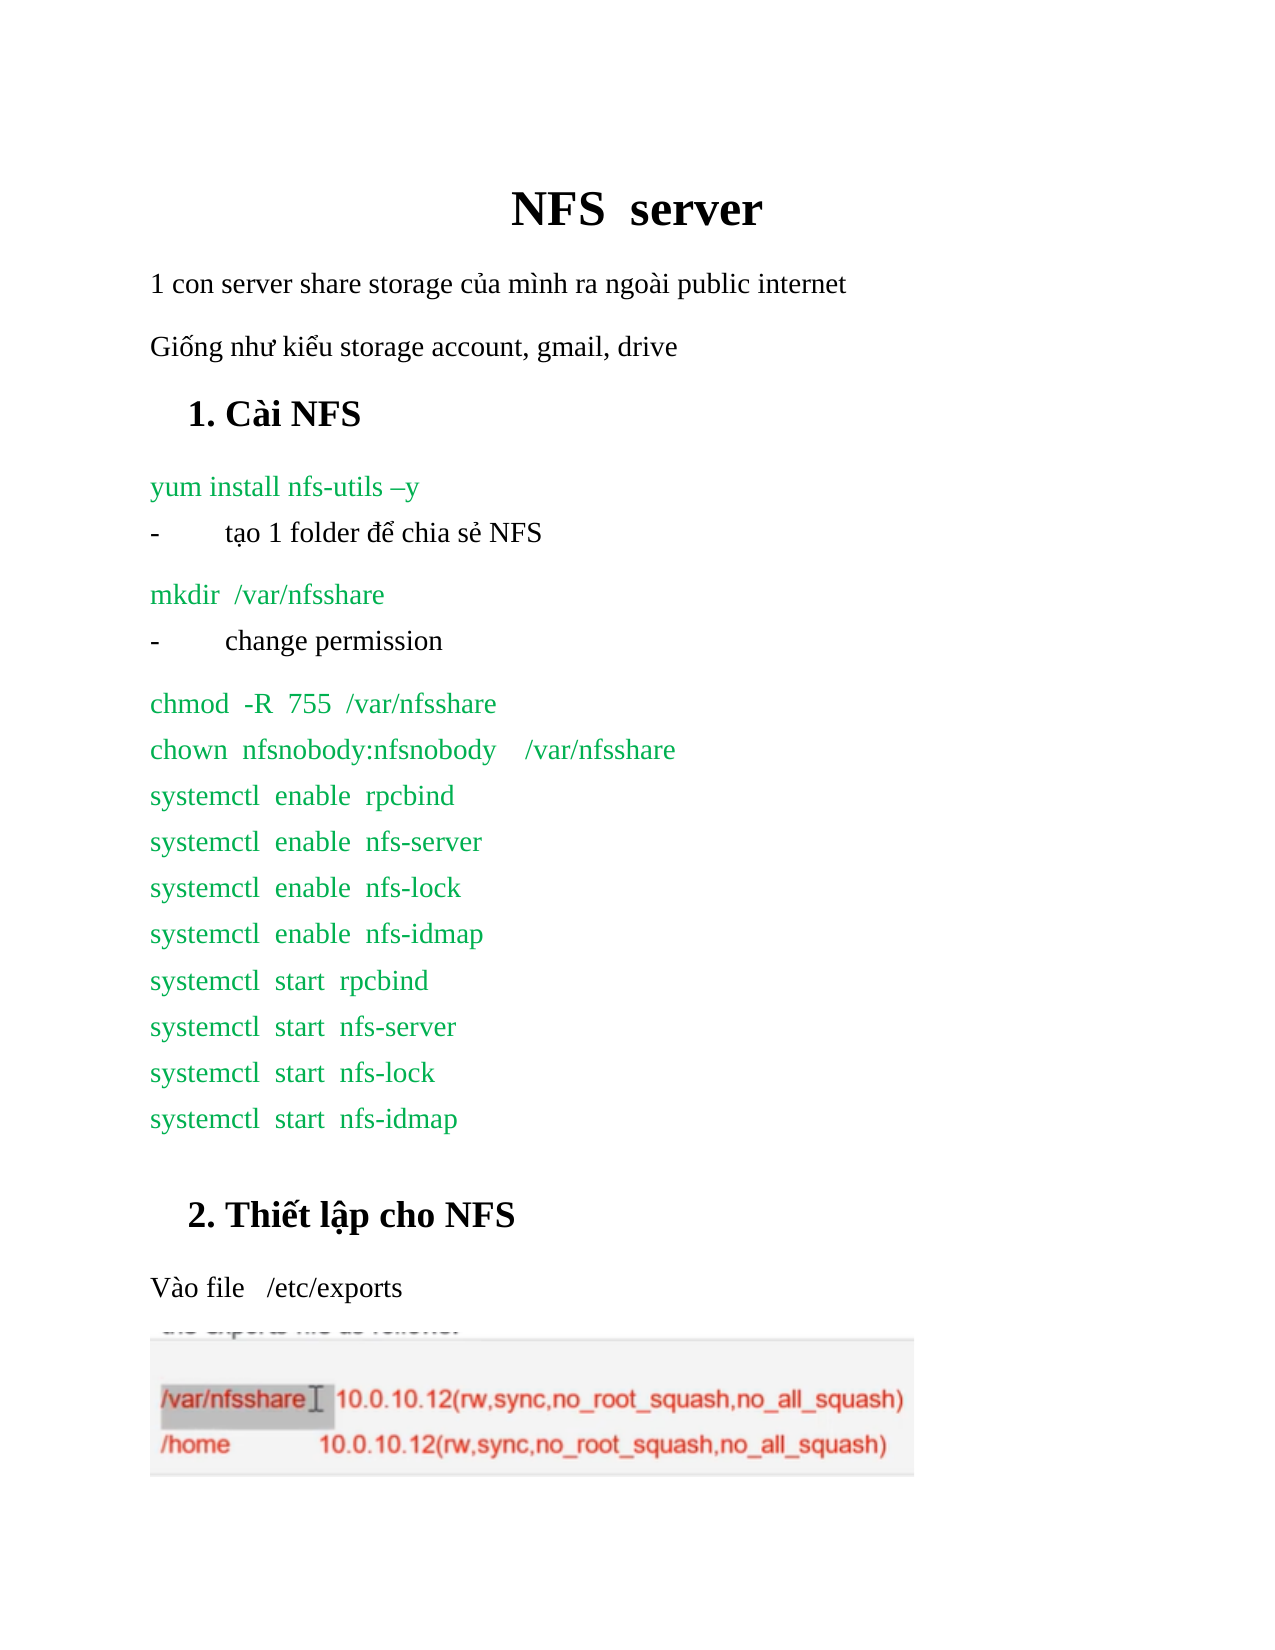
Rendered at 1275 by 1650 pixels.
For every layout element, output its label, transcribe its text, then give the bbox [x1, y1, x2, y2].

text systemctl enable nfs-server [150, 824, 1125, 858]
text systemctl enable nfs-idmap [150, 917, 1125, 950]
picture [150, 1332, 915, 1477]
text systemctl enable nfs-lock [150, 871, 1125, 904]
subtitle Cài NFS [187, 391, 1125, 434]
text chown nfsnobody:nfsnobody /var/nfsshare [150, 732, 1125, 766]
text systemctl start nfs-server [150, 1009, 1125, 1042]
text - change permission [150, 623, 1125, 657]
subtitle Thiết lập cho NFS [187, 1193, 1125, 1236]
text Giống như kiểu storage account, gmail, drive [150, 329, 1125, 362]
text systemctl enable rpcbind [150, 778, 1125, 812]
text Vào file /etc/exports [150, 1270, 1125, 1303]
text chmod -R 755 /var/nfsshare [150, 686, 1125, 720]
text 1 con server share storage của mình ra ngoài public internet [150, 266, 1125, 299]
text - tạo 1 folder để chia sẻ NFS [150, 515, 1125, 548]
subtitle NFS server [150, 179, 1125, 237]
text systemctl start rpcbind [150, 963, 1125, 996]
text systemctl start nfs-idmap [150, 1101, 1125, 1134]
text systemctl start nfs-lock [150, 1055, 1125, 1088]
text yum install nfs-utils –y [150, 469, 1125, 502]
text mkdir /var/nfsshare [150, 577, 1125, 611]
